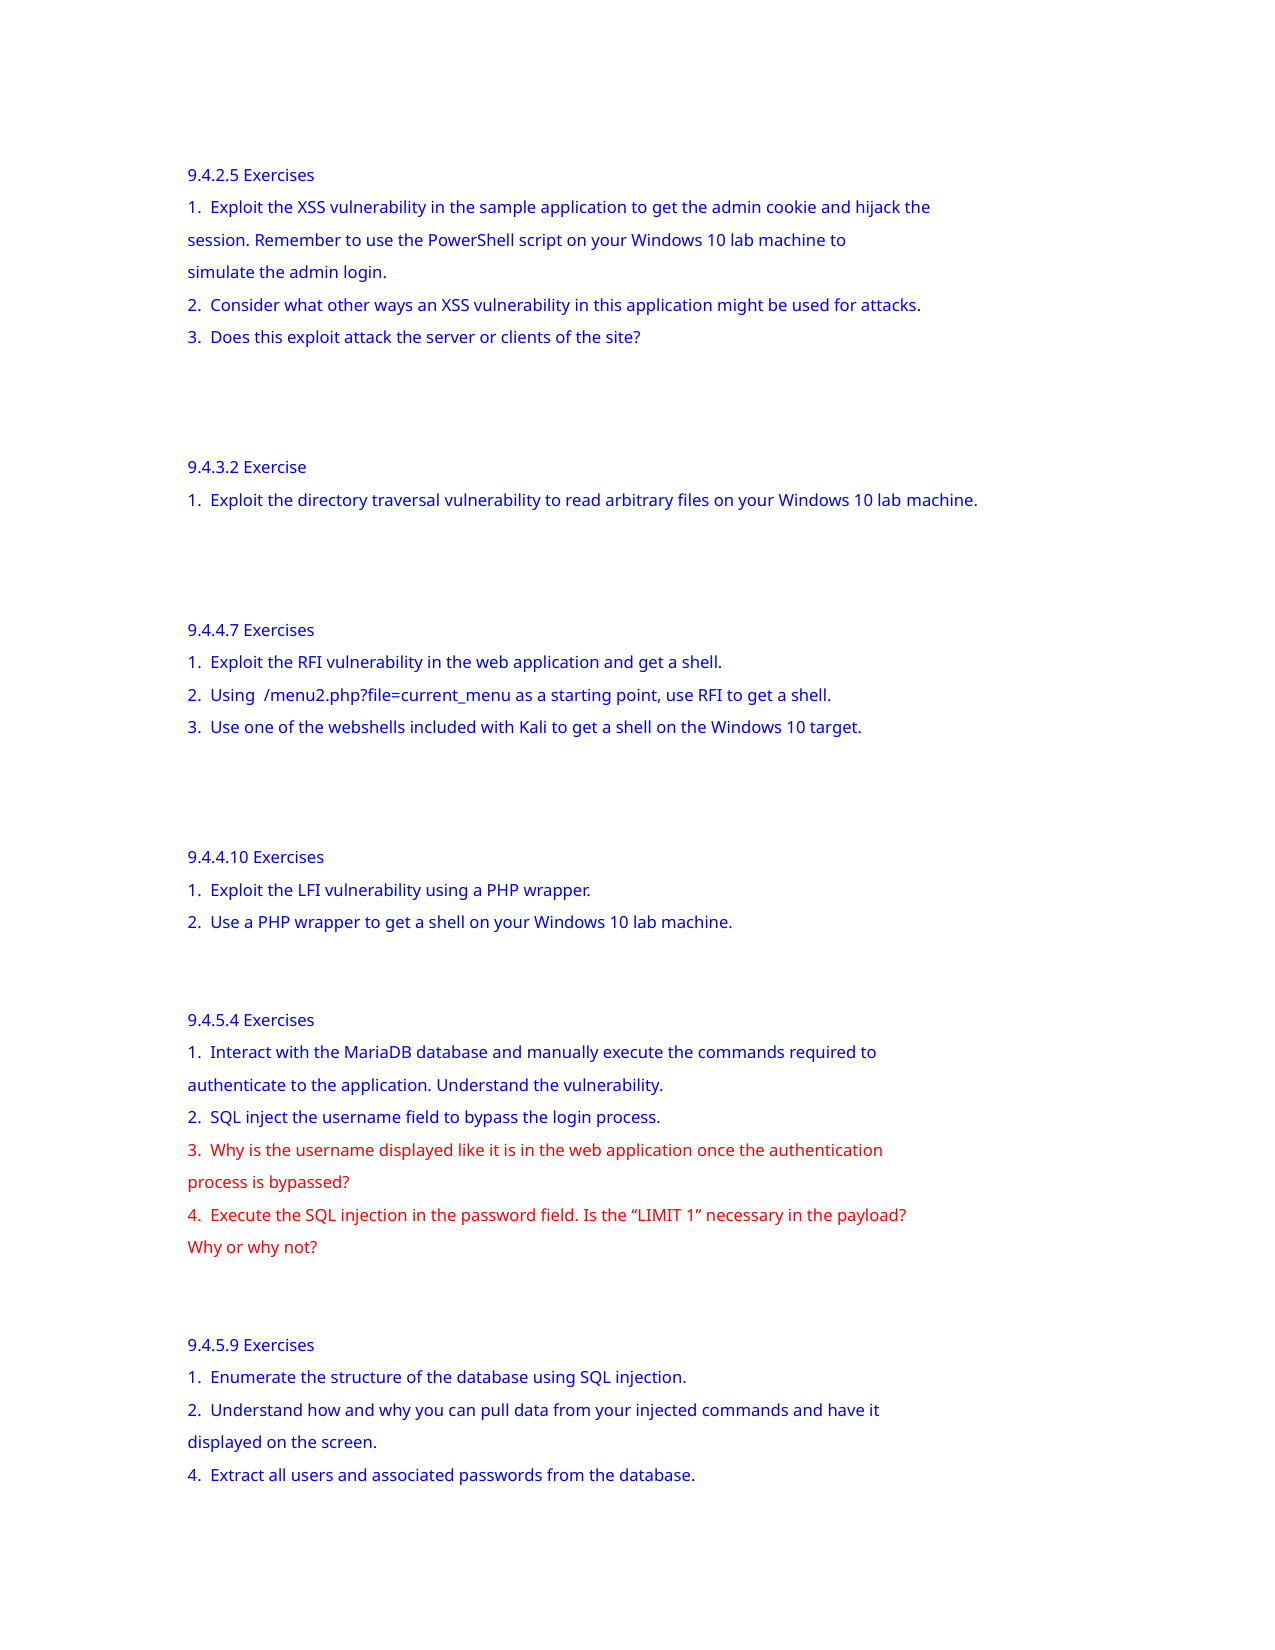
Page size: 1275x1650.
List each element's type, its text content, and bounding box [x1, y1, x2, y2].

text simulate the admin login. [187, 256, 1087, 289]
text 9.4.4.10 Exercises [187, 841, 1087, 874]
text 3. Use one of the webshells included with Kali to get a shell on the Windows 10 target. [187, 711, 1087, 744]
text 2. SQL inject the username field to bypass the login process. [187, 1101, 1087, 1134]
text displayed on the screen. [187, 1426, 1087, 1459]
text 2. Using /menu2.php?file=current_menu as a starting point, use RFI to get a shell. [187, 679, 1087, 711]
text 2. Understand how and why you can pull data from your injected commands and have it [187, 1394, 1087, 1426]
text 9.4.4.7 Exercises [187, 614, 1087, 646]
list 3. Does this exploit attack the server or clients of the site? [187, 321, 1087, 354]
list Extract all users and associated passwords from the database. [187, 1459, 1087, 1491]
text 1. Exploit the directory traversal vulnerability to read arbitrary files on your Windows 10 lab machine. [187, 484, 1087, 516]
text 3. Why is the username displayed like it is in the web application once the authentication [187, 1134, 1087, 1166]
text 9.4.3.2 Exercise [187, 451, 1087, 484]
text 4. Execute the SQL injection in the password field. Is the “LIMIT 1” necessary in the payload? [187, 1199, 1087, 1231]
text 1. Exploit the LFI vulnerability using a PHP wrapper. [187, 874, 1087, 906]
text 1. Interact with the MariaDB database and manually execute the commands required to [187, 1036, 1087, 1069]
text 9.4.5.9 Exercises [187, 1329, 1087, 1361]
text 9.4.2.5 Exercises [187, 159, 1087, 191]
text 1. Enumerate the structure of the database using SQL injection. [187, 1361, 1087, 1394]
text process is bypassed? [187, 1166, 1087, 1199]
text 9.4.5.4 Exercises [187, 1004, 1087, 1036]
text 2. Consider what other ways an XSS vulnerability in this application might be used for attacks. [187, 289, 1087, 321]
list 2. Use a PHP wrapper to get a shell on your Windows 10 lab machine. [187, 906, 1087, 939]
text 1. Exploit the RFI vulnerability in the web application and get a shell. [187, 646, 1087, 679]
text authenticate to the application. Understand the vulnerability. [187, 1069, 1087, 1101]
text session. Remember to use the PowerShell script on your Windows 10 lab machine to [187, 224, 1087, 256]
text 1. Exploit the XSS vulnerability in the sample application to get the admin cookie and hijack the [187, 191, 1087, 224]
list Why or why not? [187, 1231, 1087, 1264]
